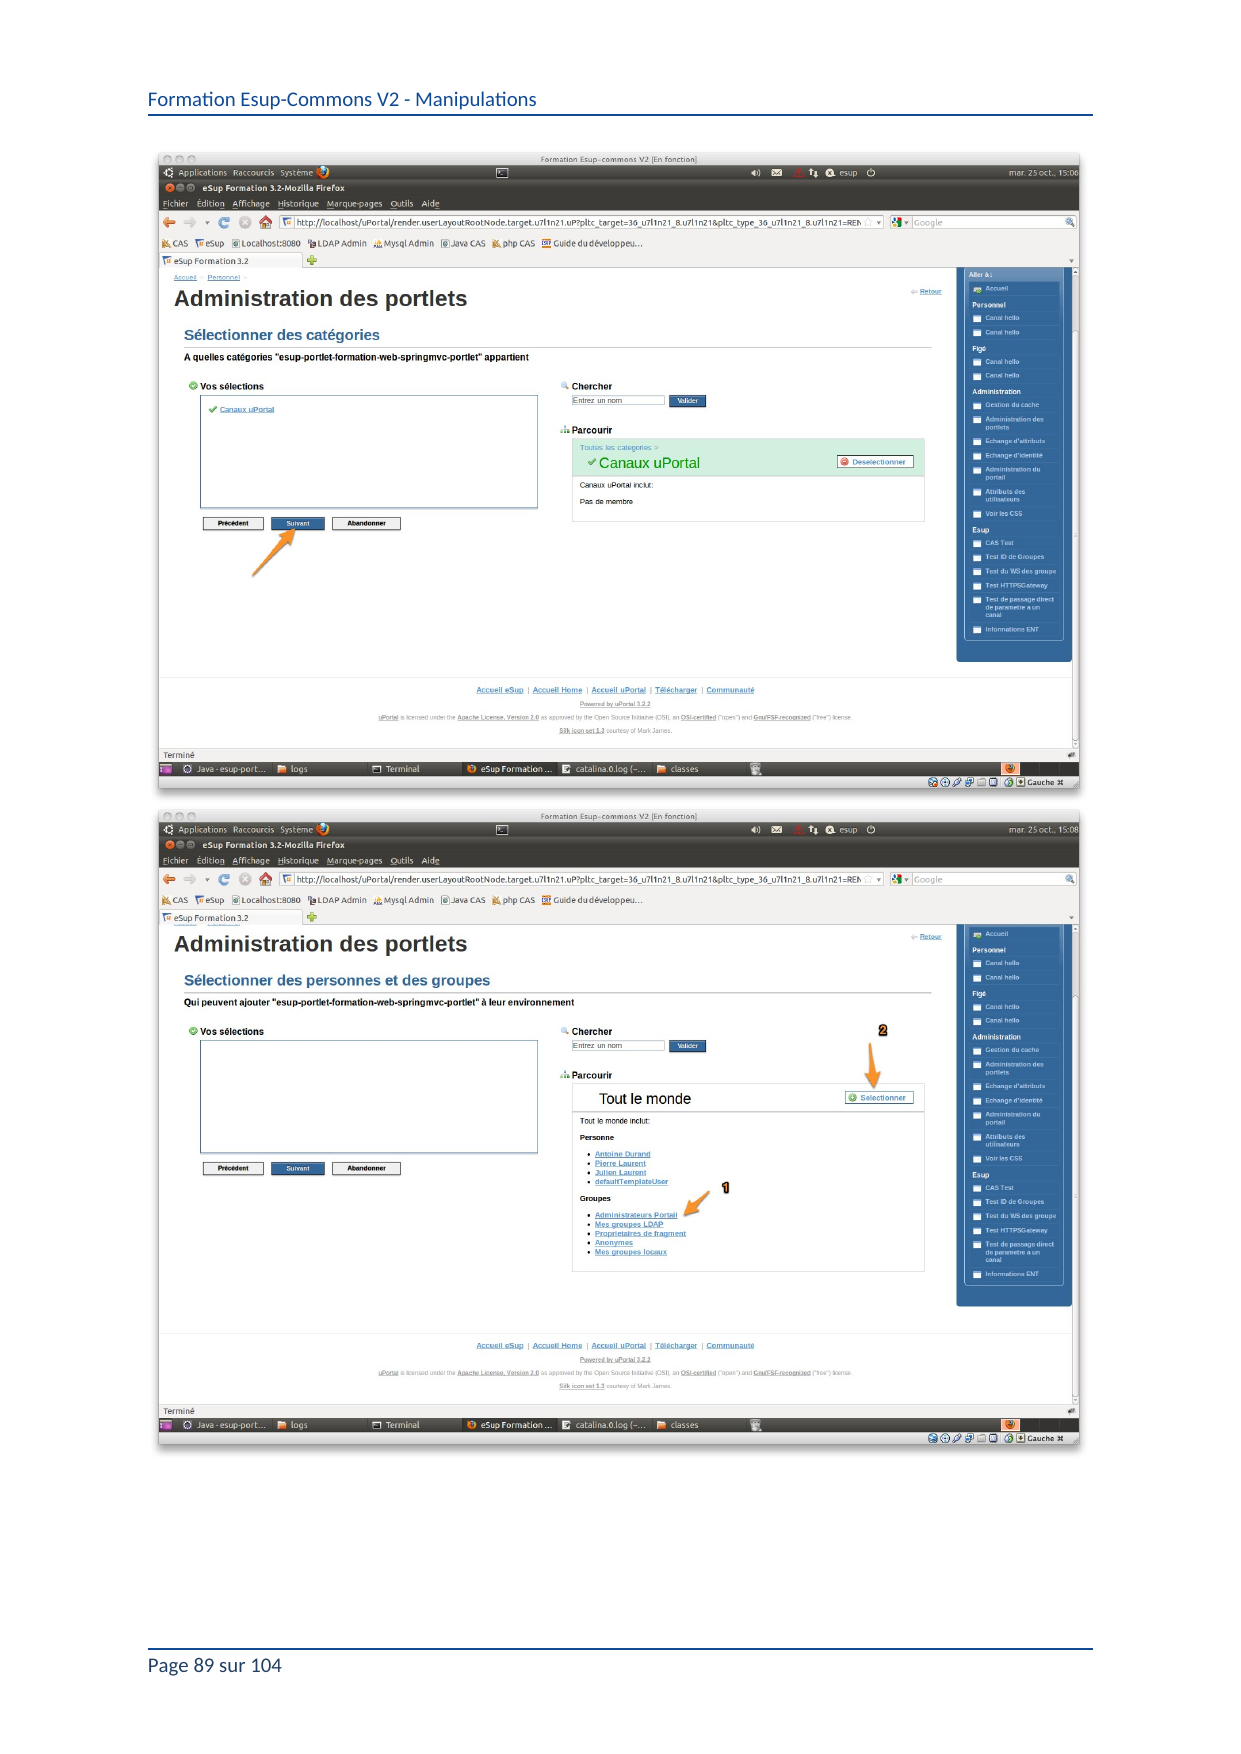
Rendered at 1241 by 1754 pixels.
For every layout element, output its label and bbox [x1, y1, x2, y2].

picture [147, 147, 1091, 1461]
